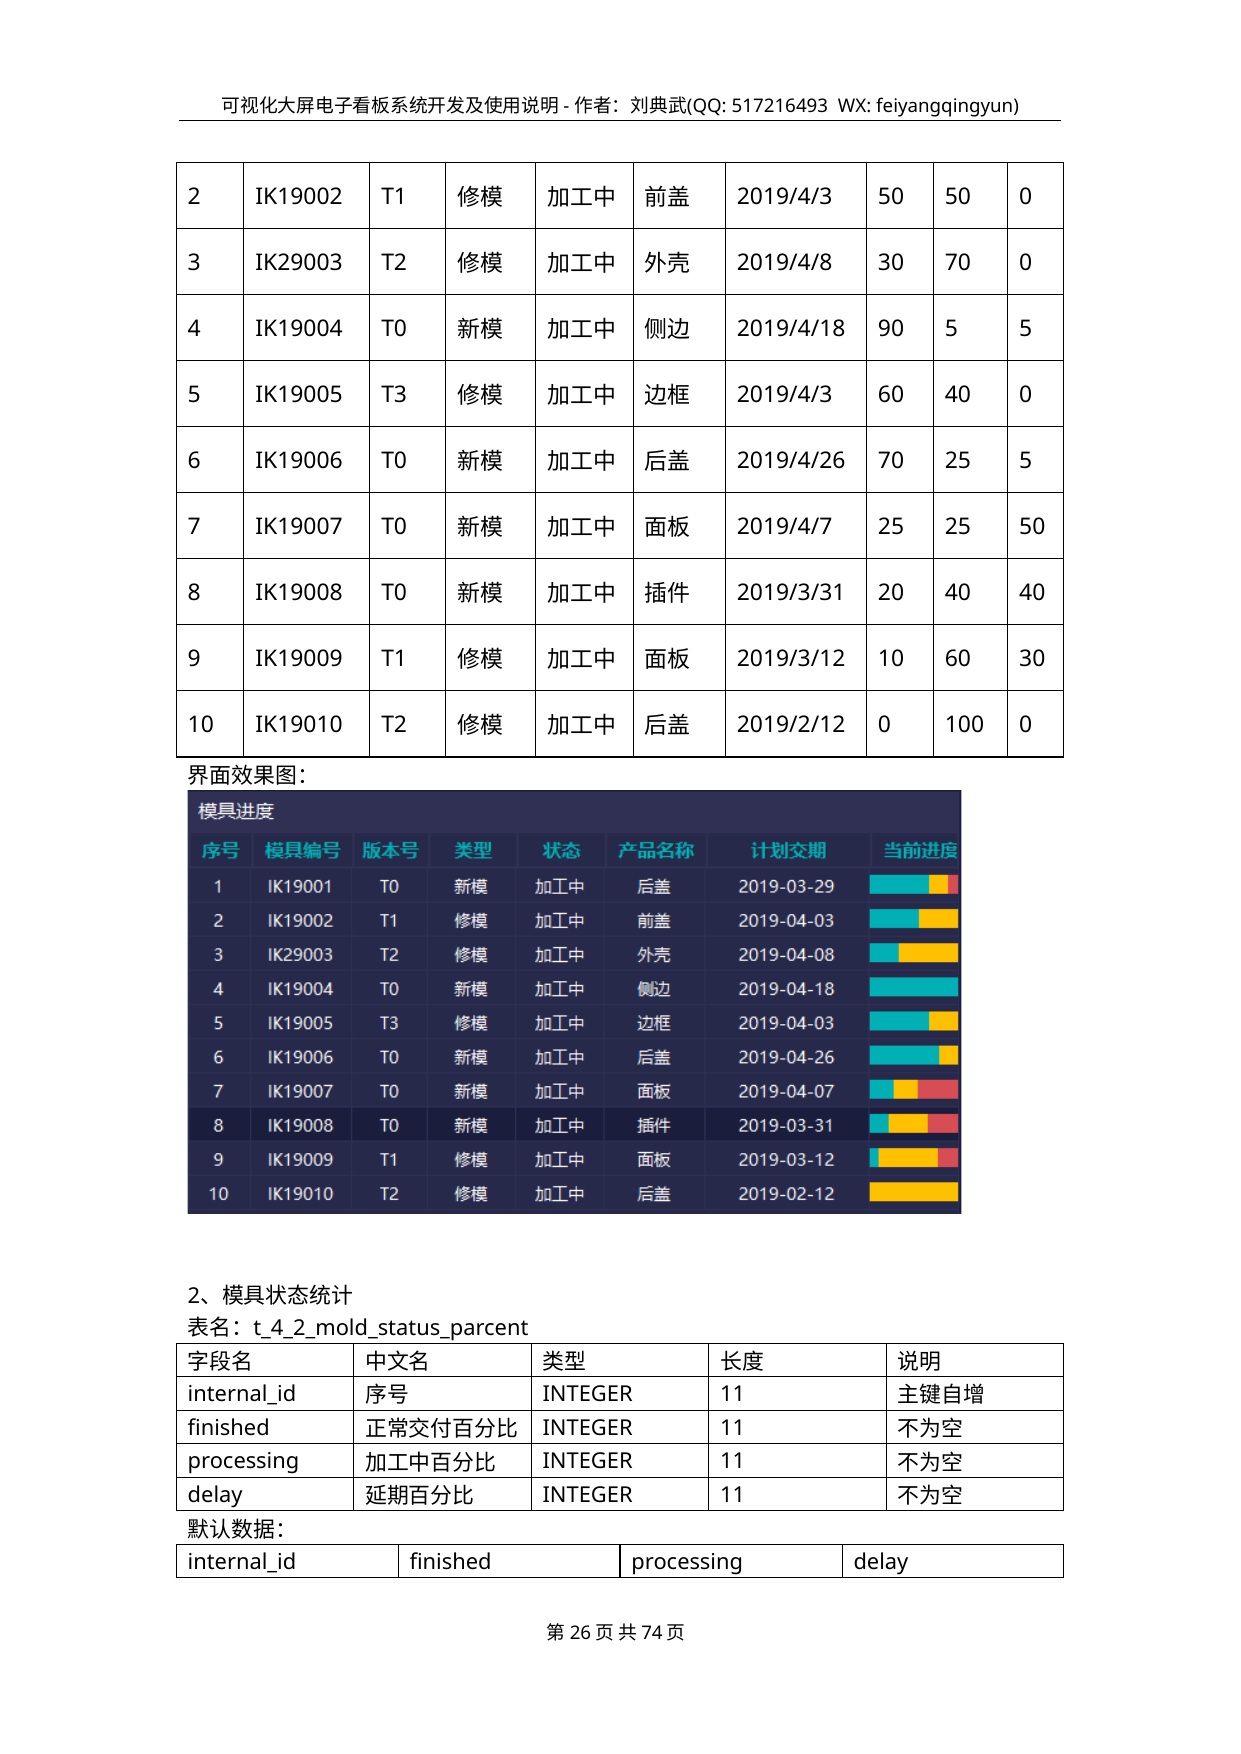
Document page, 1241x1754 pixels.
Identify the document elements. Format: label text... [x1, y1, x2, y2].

table_cell T1 [370, 625, 445, 690]
table_header 中文名 [354, 1344, 531, 1376]
table_cell 加工中 [536, 229, 633, 294]
table_header internal_id [177, 1545, 398, 1577]
table_cell 修模 [446, 229, 535, 294]
table_cell 加工中 [536, 625, 633, 690]
table_cell INTEGER [532, 1478, 708, 1510]
table_cell 90 [867, 295, 933, 360]
table_cell 9 [177, 625, 243, 690]
table_cell 6 [177, 427, 243, 492]
table_cell 10 [867, 625, 933, 690]
table_cell IK19006 [244, 427, 369, 492]
text 界面效果图： [187, 758, 1053, 790]
table_header delay [843, 1545, 1063, 1577]
table_cell 2019/4/8 [726, 229, 866, 294]
table_cell 新模 [446, 559, 535, 624]
table_cell 加工中 [536, 163, 633, 228]
table_cell 3 [177, 229, 243, 294]
table_cell 50 [934, 163, 1007, 228]
table_cell 11 [709, 1377, 886, 1409]
table_cell 11 [709, 1478, 886, 1510]
table_cell 加工中 [536, 559, 633, 624]
table_cell 序号 [354, 1377, 531, 1409]
table_cell 25 [934, 493, 1007, 558]
table_cell 4 [177, 295, 243, 360]
table_cell 10 [177, 691, 243, 756]
table_cell 修模 [446, 361, 535, 426]
table_cell 不为空 [887, 1411, 1063, 1443]
table_cell 30 [1008, 625, 1063, 690]
table_cell 面板 [634, 625, 725, 690]
table_header 长度 [709, 1344, 886, 1376]
table_cell 正常交付百分比 [354, 1411, 531, 1443]
picture [187, 790, 962, 1214]
table_cell IK19009 [244, 625, 369, 690]
table_cell finished [177, 1411, 353, 1443]
table_cell INTEGER [532, 1411, 708, 1443]
table_cell 2019/4/3 [726, 361, 866, 426]
table_cell 0 [1008, 229, 1063, 294]
table_cell 加工中 [536, 295, 633, 360]
table_cell 7 [177, 493, 243, 558]
table_cell 后盖 [634, 427, 725, 492]
table_cell 不为空 [887, 1444, 1063, 1477]
table_cell 60 [934, 625, 1007, 690]
table_cell 外壳 [634, 229, 725, 294]
table_cell 11 [709, 1444, 886, 1477]
table_cell T2 [370, 691, 445, 756]
table_cell 60 [867, 361, 933, 426]
table_cell 0 [1008, 691, 1063, 756]
table_cell 新模 [446, 295, 535, 360]
table_cell processing [177, 1444, 353, 1477]
table_cell 加工中 [536, 691, 633, 756]
table_header 类型 [532, 1344, 708, 1376]
table_cell 70 [934, 229, 1007, 294]
table_cell 新模 [446, 427, 535, 492]
table_cell 2019/3/12 [726, 625, 866, 690]
table_cell 2 [177, 163, 243, 228]
table_cell T0 [370, 559, 445, 624]
table_cell 2019/3/31 [726, 559, 866, 624]
table_cell 延期百分比 [354, 1478, 531, 1510]
text 默认数据： [187, 1511, 1053, 1544]
table_cell IK19010 [244, 691, 369, 756]
table_cell 0 [1008, 163, 1063, 228]
table_cell 修模 [446, 625, 535, 690]
table_header finished [399, 1545, 619, 1577]
table_cell 新模 [446, 493, 535, 558]
table_cell 11 [709, 1411, 886, 1443]
table_cell INTEGER [532, 1444, 708, 1477]
table_header 字段名 [177, 1344, 353, 1376]
table_cell 2019/4/18 [726, 295, 866, 360]
table_cell 40 [1008, 559, 1063, 624]
table_cell 后盖 [634, 691, 725, 756]
table_cell 30 [867, 229, 933, 294]
table_cell 2019/4/26 [726, 427, 866, 492]
table_cell T0 [370, 295, 445, 360]
table_header 说明 [887, 1344, 1063, 1376]
table_cell 20 [867, 559, 933, 624]
table_cell 25 [867, 493, 933, 558]
table_cell 5 [177, 361, 243, 426]
table_cell 50 [867, 163, 933, 228]
table_cell 50 [1008, 493, 1063, 558]
text 2、模具状态统计 [187, 1277, 1053, 1310]
table_cell 修模 [446, 163, 535, 228]
table_cell 不为空 [887, 1478, 1063, 1510]
table_cell 40 [934, 559, 1007, 624]
table_cell internal_id [177, 1377, 353, 1409]
table_cell 面板 [634, 493, 725, 558]
table_cell 2019/2/12 [726, 691, 866, 756]
table_cell 加工中 [536, 493, 633, 558]
table_cell 40 [934, 361, 1007, 426]
table_cell 2019/4/7 [726, 493, 866, 558]
table_cell 2019/4/3 [726, 163, 866, 228]
table_cell IK19002 [244, 163, 369, 228]
text 表名：t_4_2_mold_status_parcent [187, 1310, 1053, 1342]
table_header processing [621, 1545, 842, 1577]
table_cell 5 [934, 295, 1007, 360]
table_cell IK19008 [244, 559, 369, 624]
table_cell INTEGER [532, 1377, 708, 1409]
table_cell IK29003 [244, 229, 369, 294]
table_cell 70 [867, 427, 933, 492]
table_cell 8 [177, 559, 243, 624]
table_cell 主键自增 [887, 1377, 1063, 1409]
table_cell 加工中百分比 [354, 1444, 531, 1477]
table_cell T0 [370, 427, 445, 492]
table_cell 加工中 [536, 361, 633, 426]
table_cell 100 [934, 691, 1007, 756]
table_cell 5 [1008, 427, 1063, 492]
table_cell T2 [370, 229, 445, 294]
table_cell IK19004 [244, 295, 369, 360]
table_cell T3 [370, 361, 445, 426]
table_cell 侧边 [634, 295, 725, 360]
table_cell 边框 [634, 361, 725, 426]
table_cell 0 [1008, 361, 1063, 426]
table_cell 25 [934, 427, 1007, 492]
table_cell 前盖 [634, 163, 725, 228]
table_cell 加工中 [536, 427, 633, 492]
table_cell 0 [867, 691, 933, 756]
table_cell 5 [1008, 295, 1063, 360]
table_cell delay [177, 1478, 353, 1510]
table_cell T1 [370, 163, 445, 228]
table_cell 修模 [446, 691, 535, 756]
table_cell T0 [370, 493, 445, 558]
table_cell IK19005 [244, 361, 369, 426]
table_cell IK19007 [244, 493, 369, 558]
table_cell 插件 [634, 559, 725, 624]
